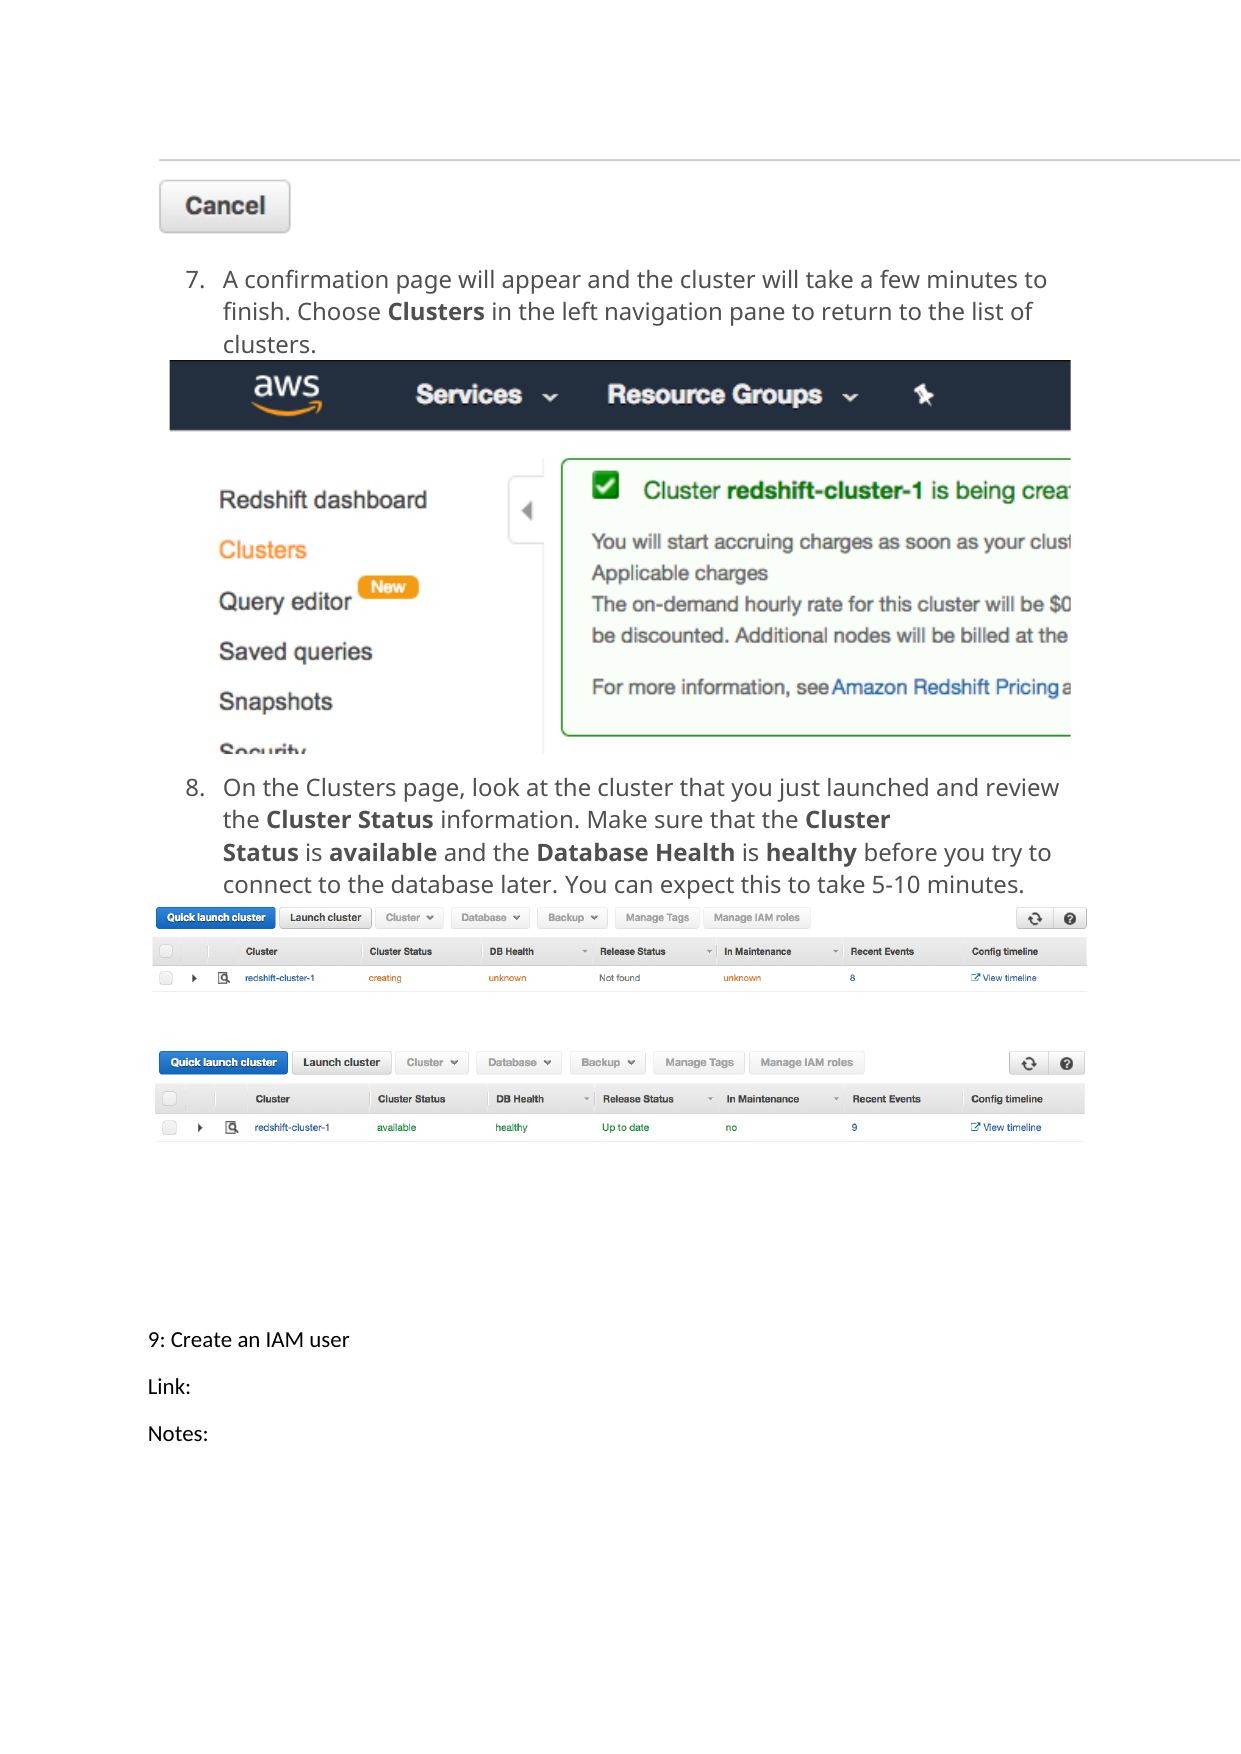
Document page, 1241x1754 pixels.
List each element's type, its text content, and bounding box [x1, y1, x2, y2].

list A confirmation page will appear and the cluster will take a few minutes to finish. Choose Clusters in the left navigation pane to return to the list of clusters. [185, 262, 1093, 360]
picture [169, 360, 1071, 754]
text 9: Create an IAM user [148, 1326, 1093, 1354]
text Notes: [148, 1419, 1093, 1447]
list On the Clusters page, look at the cluster that you just launched and review the Cluster Status information. Make sure that the Cluster Status is available and the Database Health is healthy before you try to connect to the database later. You can expect this to take 5-10 minutes. [185, 770, 1093, 900]
picture [147, 147, 1241, 246]
picture [147, 900, 1093, 1025]
picture [147, 1040, 1093, 1169]
text Link: [148, 1372, 1093, 1401]
